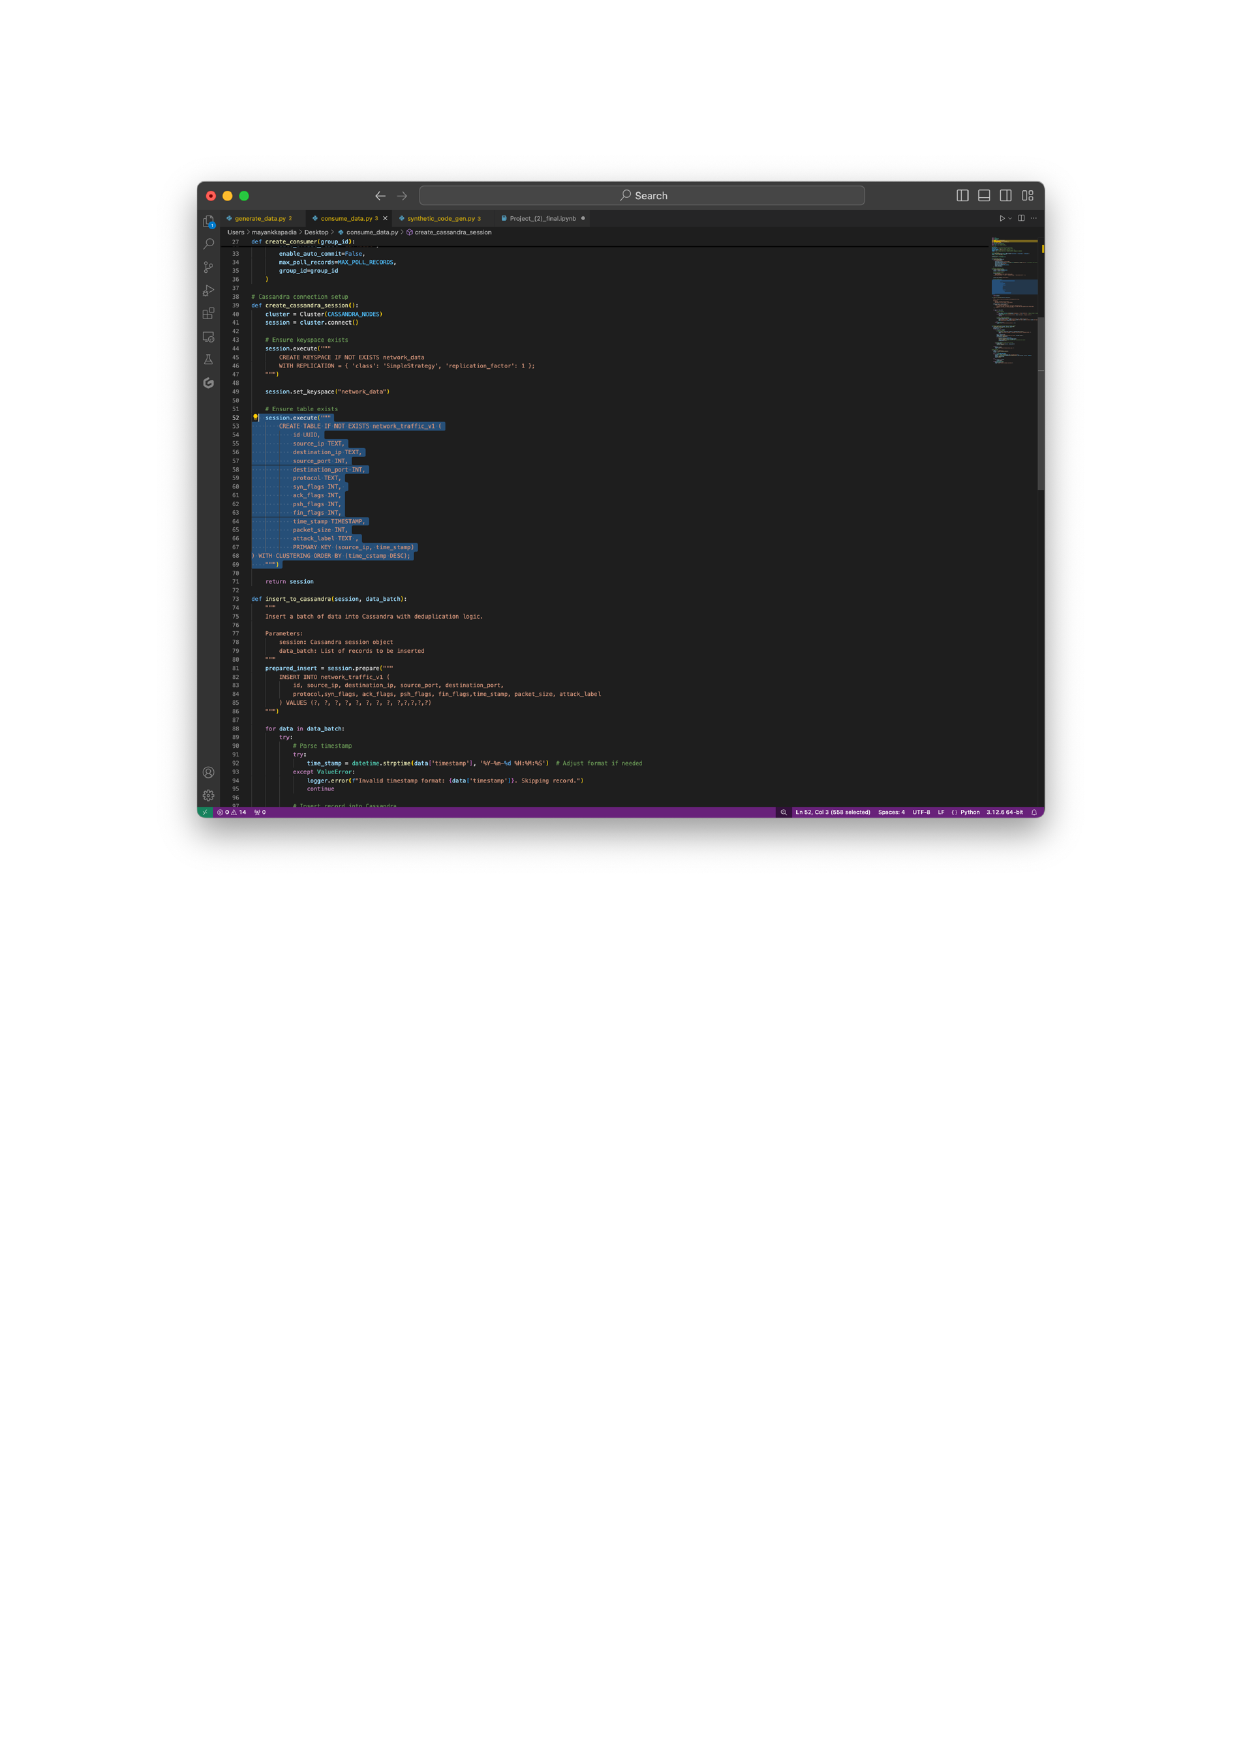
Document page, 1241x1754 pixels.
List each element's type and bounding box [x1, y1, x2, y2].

picture [150, 150, 1091, 879]
